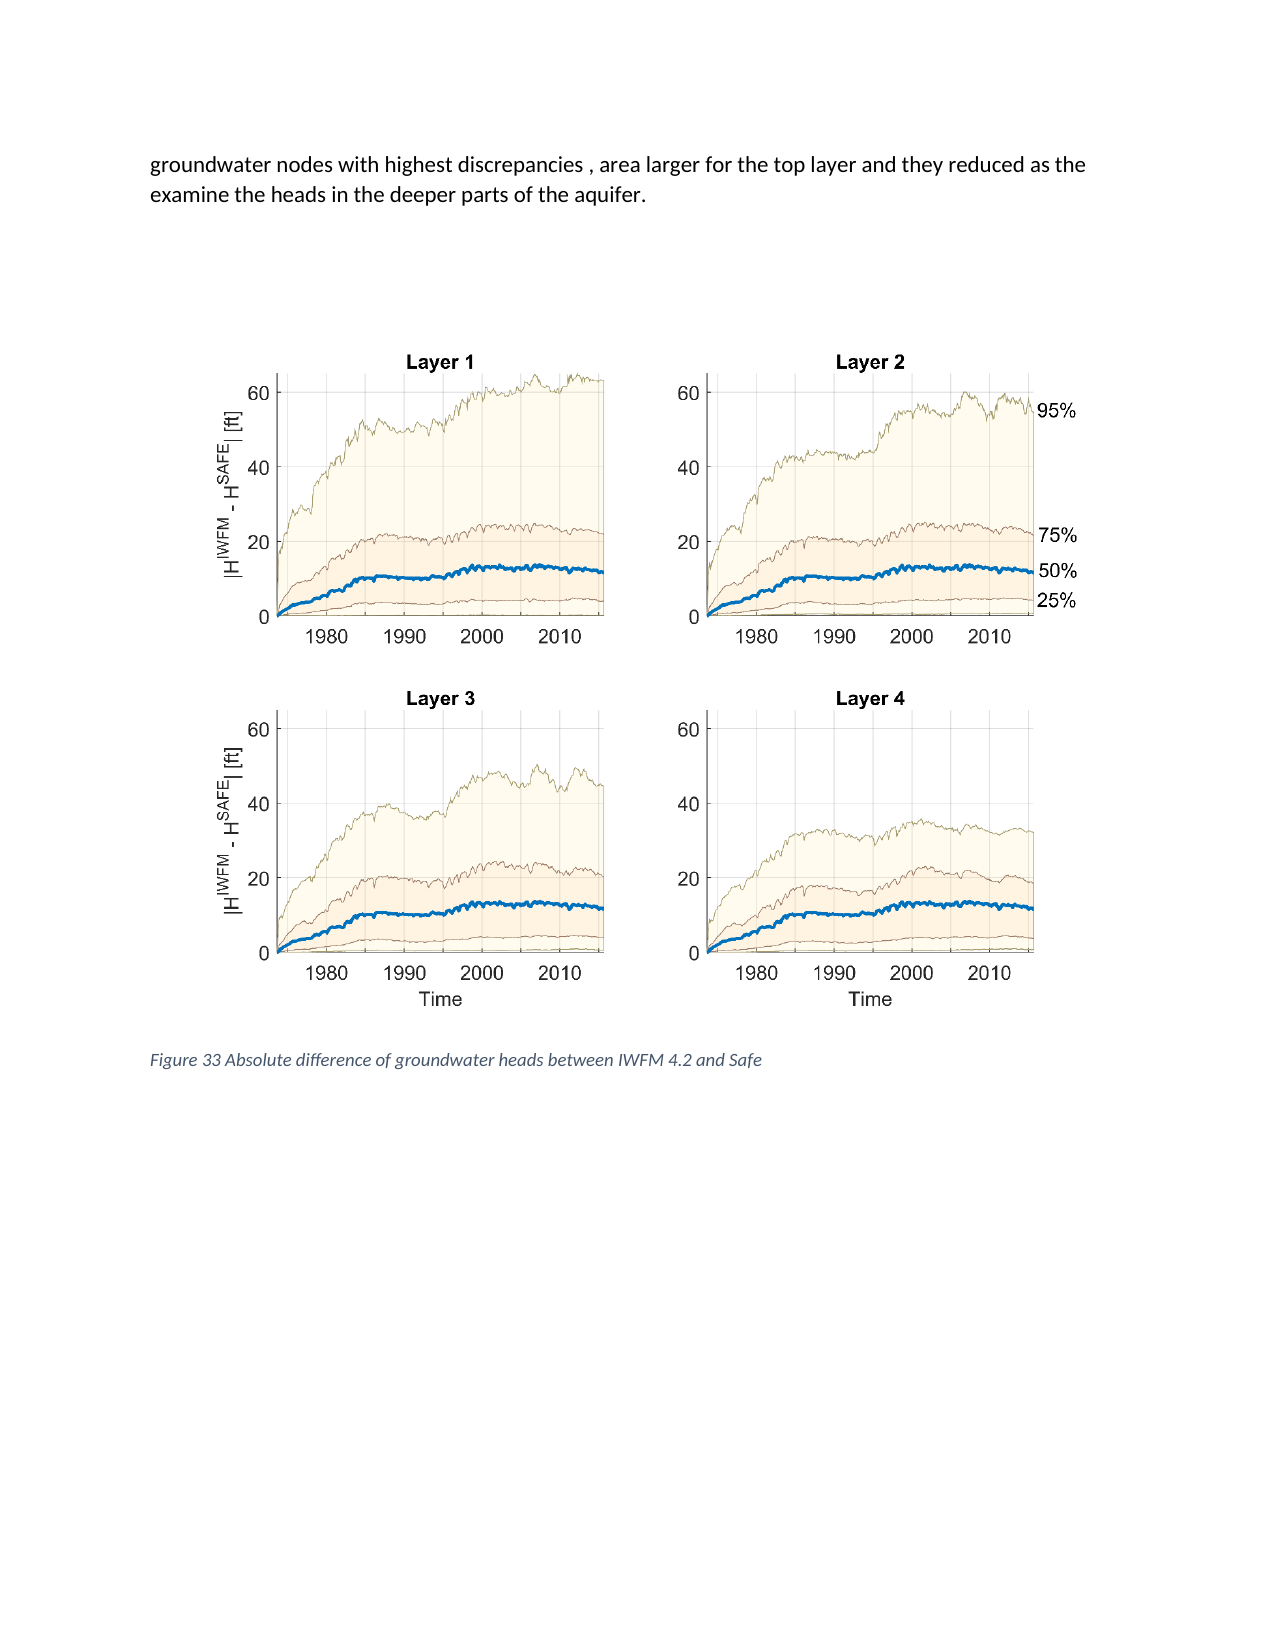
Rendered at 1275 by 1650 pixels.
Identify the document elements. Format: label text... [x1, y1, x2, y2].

picture [150, 320, 1125, 1030]
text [150, 150, 1125, 208]
